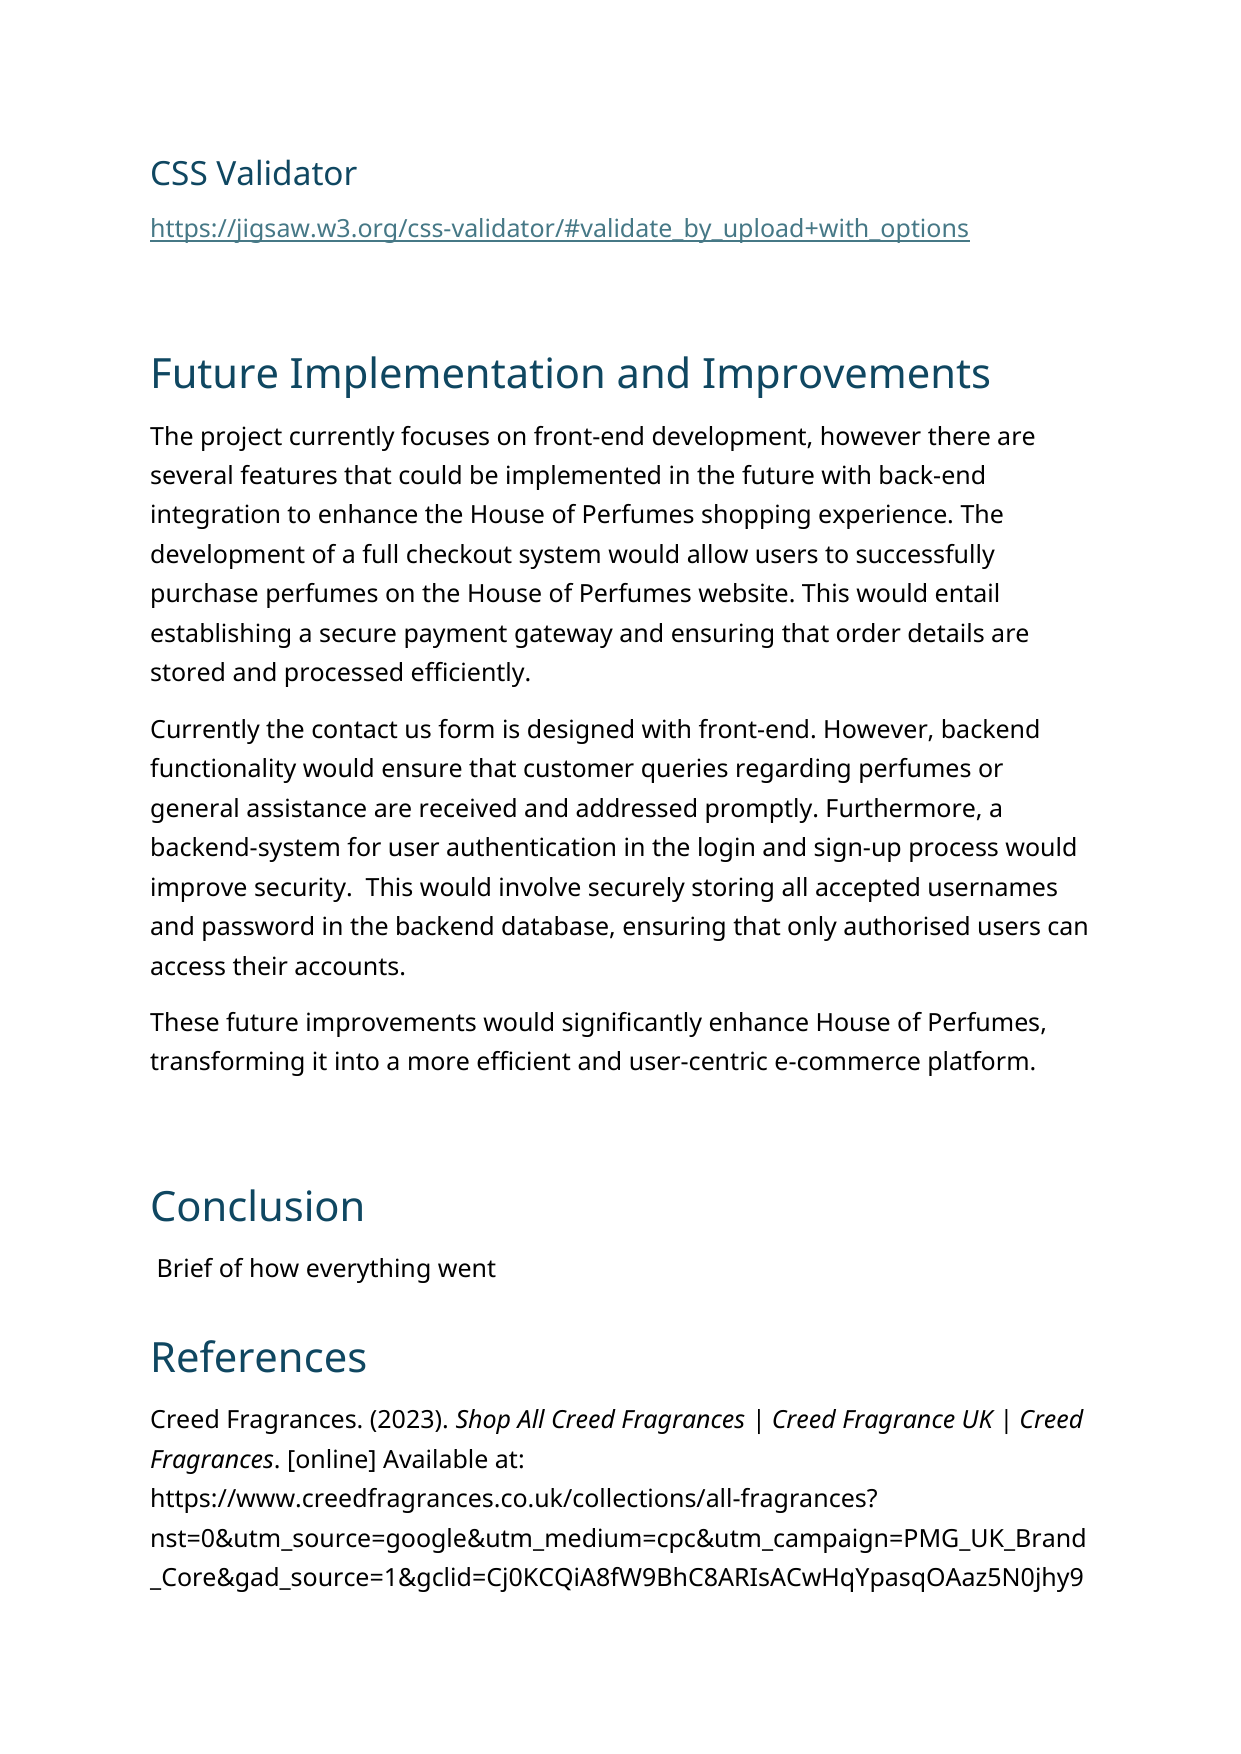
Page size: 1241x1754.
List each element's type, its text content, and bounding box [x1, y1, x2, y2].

text The project currently focuses on front-end development, however there are several features that could be implemented in the future with back-end integration to enhance the House of Perfumes shopping experience. The development of a full checkout system would allow users to successfully purchase perfumes on the House of Perfumes website. This would entail establishing a secure payment gateway and ensuring that order details are stored and processed efficiently. [150, 418, 1090, 689]
subtitle Future Implementation and Improvements [150, 344, 1090, 401]
subtitle References [150, 1328, 1090, 1385]
subtitle CSS Validator [150, 150, 1090, 195]
text Brief of how everything went [150, 1251, 1090, 1285]
text https://jigsaw.w3.org/css-validator/#validate_by_upload+with_options [150, 211, 1090, 245]
subtitle Conclusion [150, 1177, 1090, 1234]
text These future improvements would significantly enhance House of Perfumes, transforming it into a more efficient and user-centric e-commerce platform. [150, 1004, 1090, 1078]
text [150, 1402, 1090, 1594]
text Currently the contact us form is designed with front-end. However, backend functionality would ensure that customer queries regarding perfumes or general assistance are received and addressed promptly. Furthermore, a backend-system for user authentication in the login and sign-up process would improve security. This would involve securely storing all accepted usernames and password in the backend database, ensuring that only authorised users can access their accounts. [150, 711, 1090, 982]
